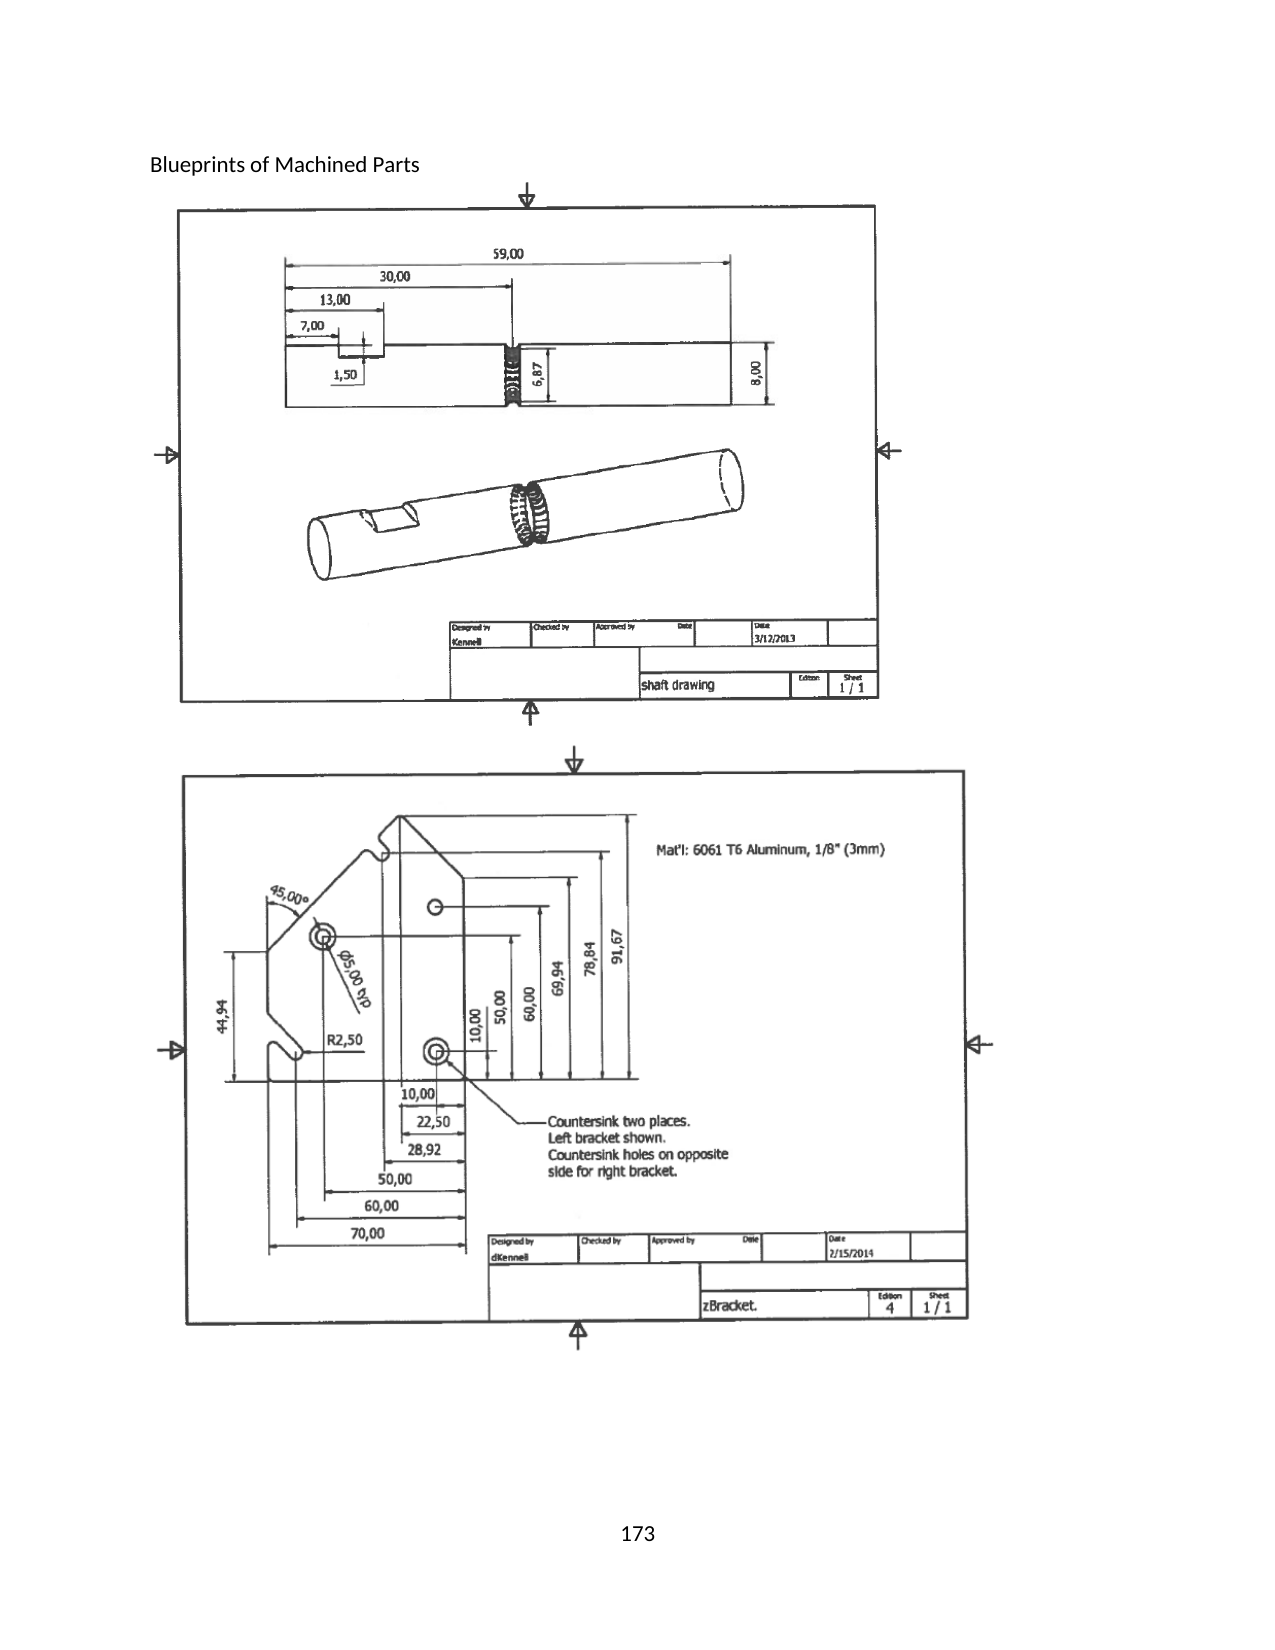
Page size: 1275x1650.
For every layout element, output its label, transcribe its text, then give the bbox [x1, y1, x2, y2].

text Blueprints of Machined Parts [150, 150, 1125, 1361]
